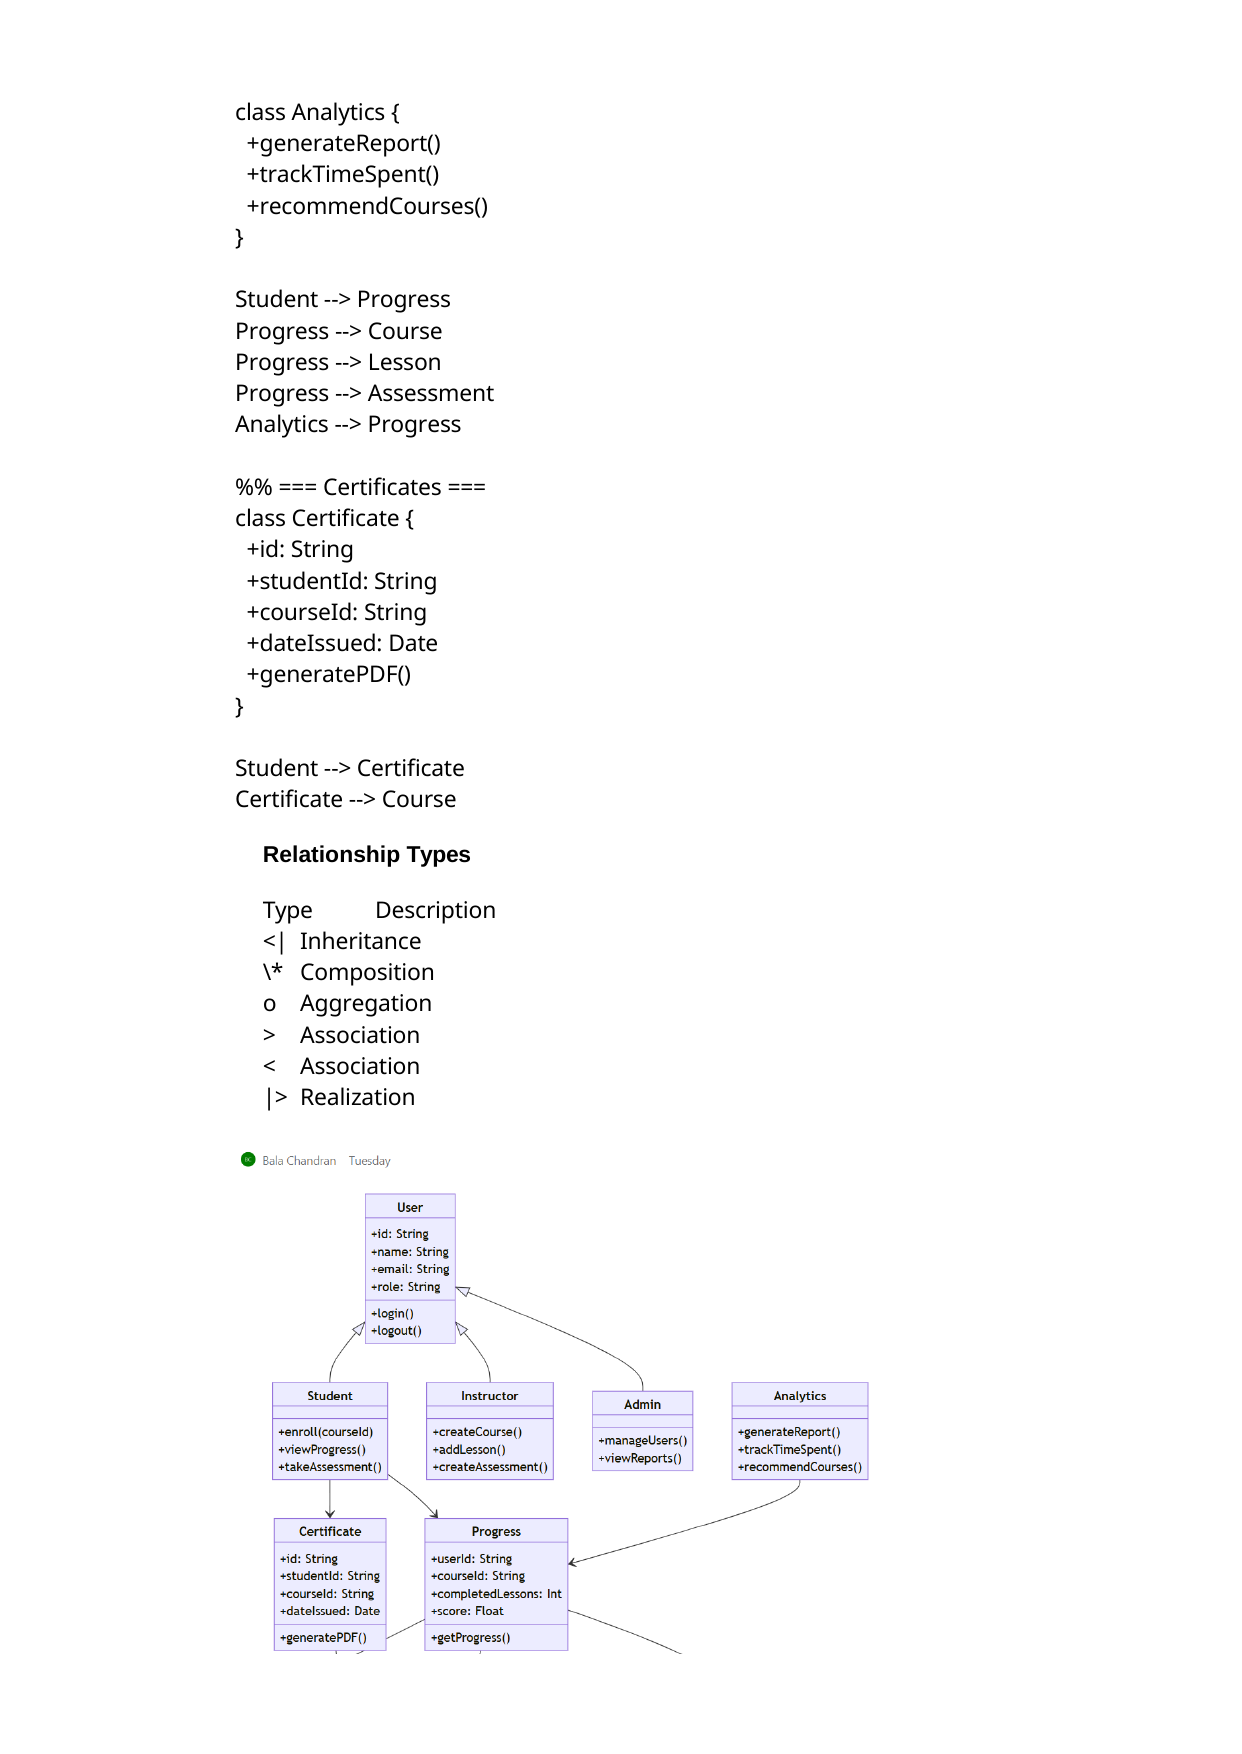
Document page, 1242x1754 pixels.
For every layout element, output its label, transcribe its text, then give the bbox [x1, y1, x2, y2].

picture [230, 1146, 919, 1654]
text Certificate --> Course [223, 783, 1183, 814]
text Progress --> Lesson [223, 346, 1183, 377]
text Progress --> Course [223, 314, 1183, 346]
text class Analytics { [223, 96, 1183, 127]
text |> Realization [263, 1081, 1242, 1112]
text \* Composition [263, 956, 1242, 987]
text +dateIssued: Date [223, 627, 1183, 658]
text } [223, 221, 1183, 252]
text %% === Certificates === [223, 471, 1183, 502]
text Progress --> Assessment [223, 377, 1183, 408]
text +generatePDF() [223, 658, 1183, 689]
text +generateReport() [223, 127, 1183, 158]
text Student --> Progress [223, 283, 1183, 314]
text Student --> Certificate [223, 752, 1183, 783]
text +id: String [223, 533, 1183, 564]
text Relationship Types [263, 841, 1242, 867]
text class Certificate { [223, 502, 1183, 533]
text +trackTimeSpent() [223, 158, 1183, 189]
text } [223, 689, 1183, 721]
text +recommendCourses() [223, 189, 1183, 221]
text Type Description [263, 894, 1242, 925]
text <| Inheritance [263, 925, 1242, 956]
text Analytics --> Progress [223, 408, 1183, 439]
text < Association [263, 1050, 1242, 1081]
text +courseId: String [223, 596, 1183, 627]
text o Aggregation [263, 987, 1242, 1019]
text > Association [263, 1019, 1242, 1050]
text +studentId: String [223, 564, 1183, 596]
